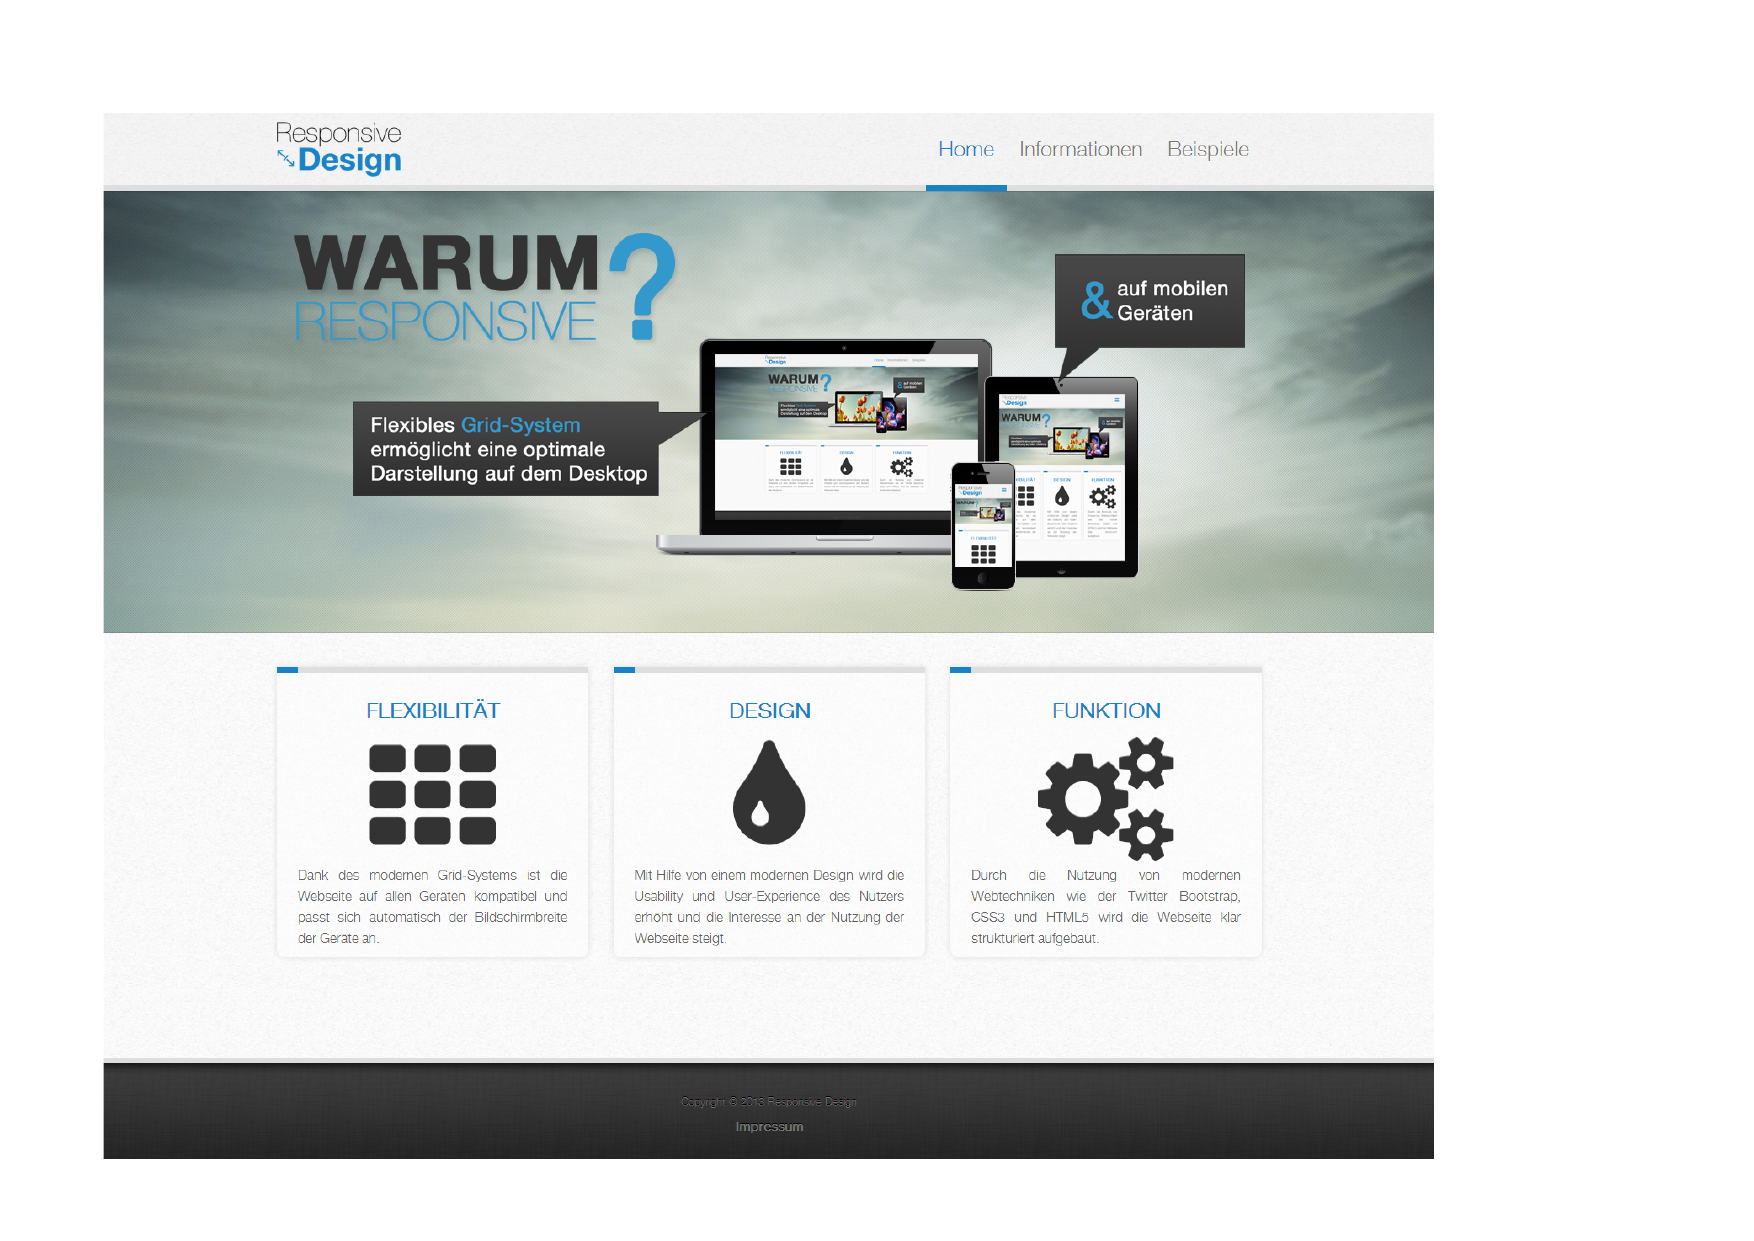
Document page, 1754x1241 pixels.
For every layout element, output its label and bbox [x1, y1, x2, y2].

picture [103, 113, 1434, 1159]
